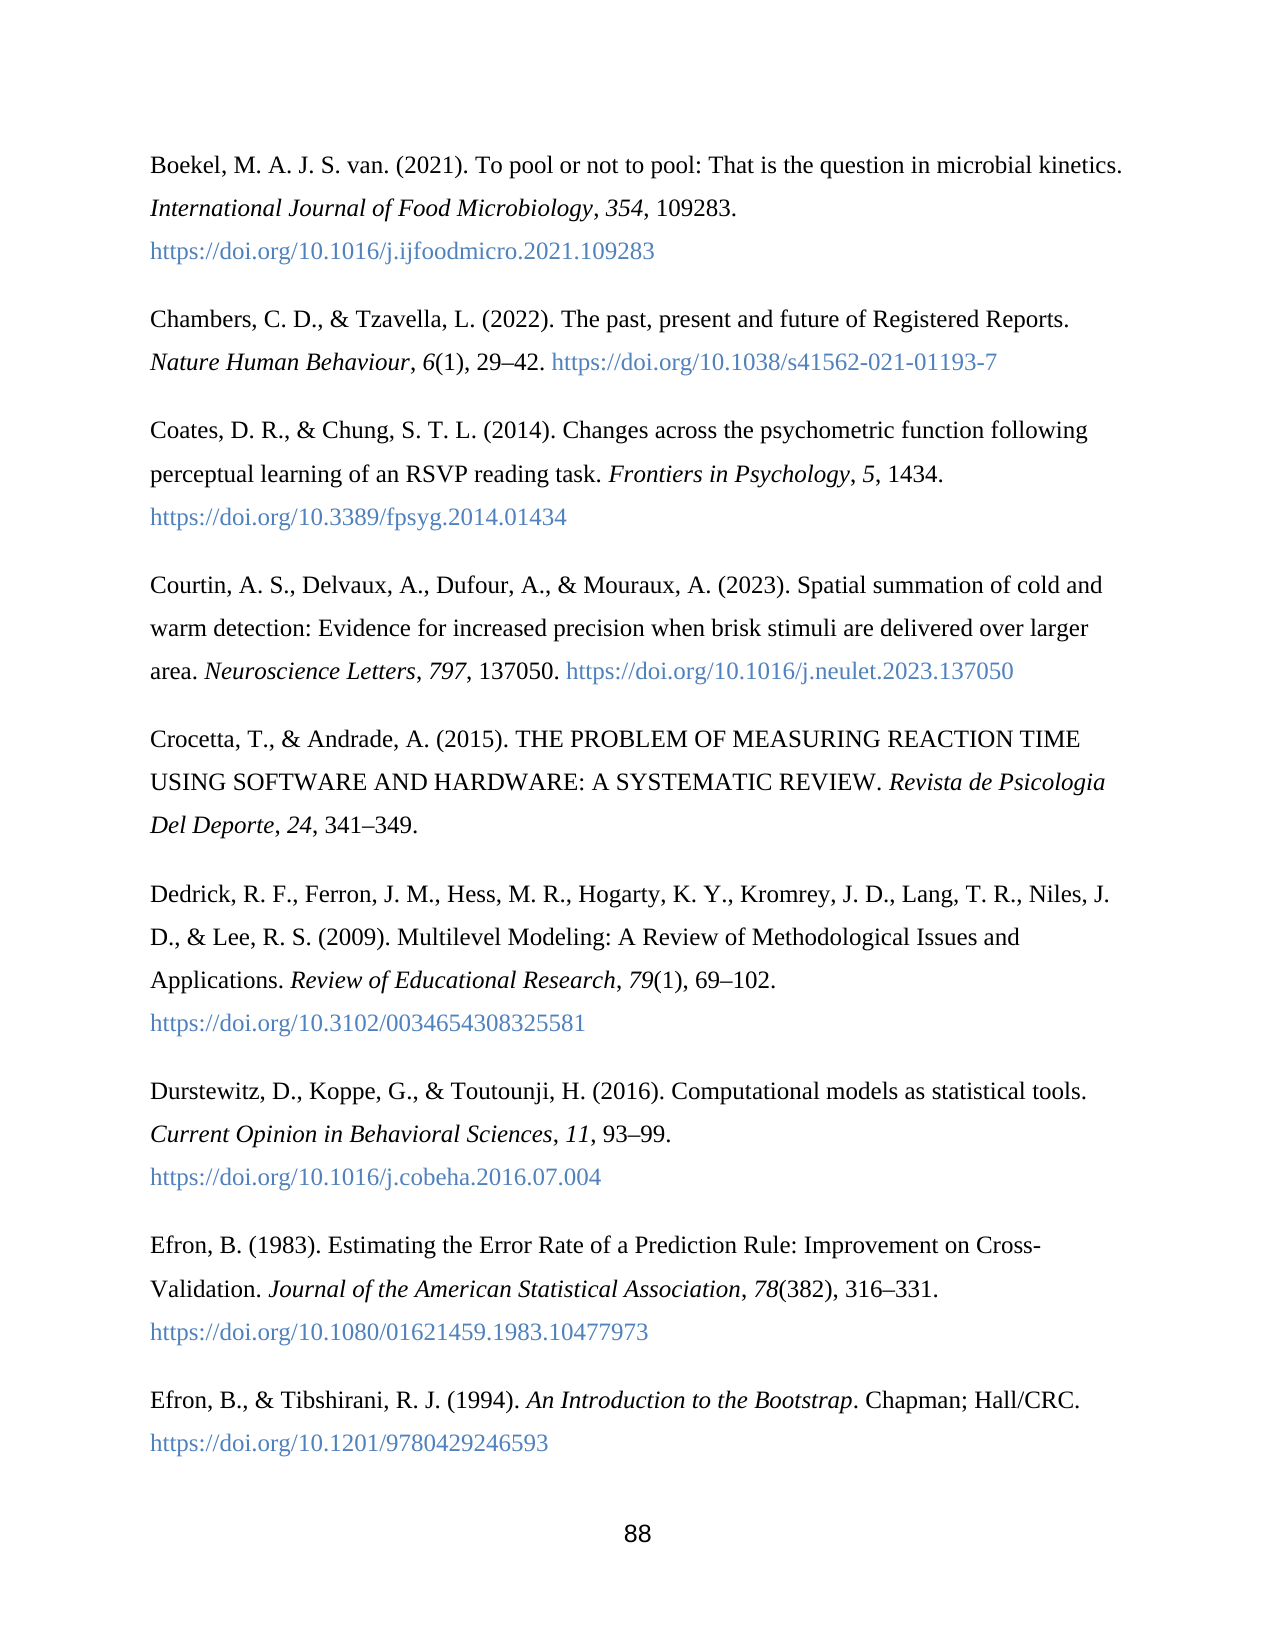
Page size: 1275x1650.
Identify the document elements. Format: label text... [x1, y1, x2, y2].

text Courtin, A. S., Delvaux, A., Dufour, A., & Mouraux, A. (2023). Spatial summation of cold and warm detection: Evidence for increased precision when brisk stimuli are delivered over larger area. Neuroscience Letters, 797, 137050. https://doi.org/10.1016/j.neulet.2023.137050 [150, 570, 1125, 685]
text Efron, B., & Tibshirani, R. J. (1994). An Introduction to the Bootstrap. Chapman; Hall/CRC. https://doi.org/10.1201/9780429246593 [150, 1385, 1125, 1457]
text Efron, B. (1983). Estimating the Error Rate of a Prediction Rule: Improvement on Cross-Validation. Journal of the American Statistical Association, 78(382), 316–331. https://doi.org/10.1080/01621459.1983.10477973 [150, 1231, 1125, 1346]
text Durstewitz, D., Koppe, G., & Toutounji, H. (2016). Computational models as statistical tools. Current Opinion in Behavioral Sciences, 11, 93–99. https://doi.org/10.1016/j.cobeha.2016.07.004 [150, 1076, 1125, 1191]
text Coates, D. R., & Chung, S. T. L. (2014). Changes across the psychometric function following perceptual learning of an RSVP reading task. Frontiers in Psychology, 5, 1434. https://doi.org/10.3389/fpsyg.2014.01434 [150, 416, 1125, 531]
text Dedrick, R. F., Ferron, J. M., Hess, M. R., Hogarty, K. Y., Kromrey, J. D., Lang, T. R., Niles, J. D., & Lee, R. S. (2009). Multilevel Modeling: A Review of Methodological Issues and Applications. Review of Educational Research, 79(1), 69–102. https://doi.org/10.3102/0034654308325581 [150, 879, 1125, 1037]
text Boekel, M. A. J. S. van. (2021). To pool or not to pool: That is the question in microbial kinetics. International Journal of Food Microbiology, 354, 109283. https://doi.org/10.1016/j.ijfoodmicro.2021.109283 [150, 150, 1125, 265]
text Chambers, C. D., & Tzavella, L. (2022). The past, present and future of Registered Reports. Nature Human Behaviour, 6(1), 29–42. https://doi.org/10.1038/s41562-021-01193-7 [150, 304, 1125, 376]
text Crocetta, T., & Andrade, A. (2015). THE PROBLEM OF MEASURING REACTION TIME USING SOFTWARE AND HARDWARE: A SYSTEMATIC REVIEW. Revista de Psicologia Del Deporte, 24, 341–349. [150, 724, 1125, 839]
